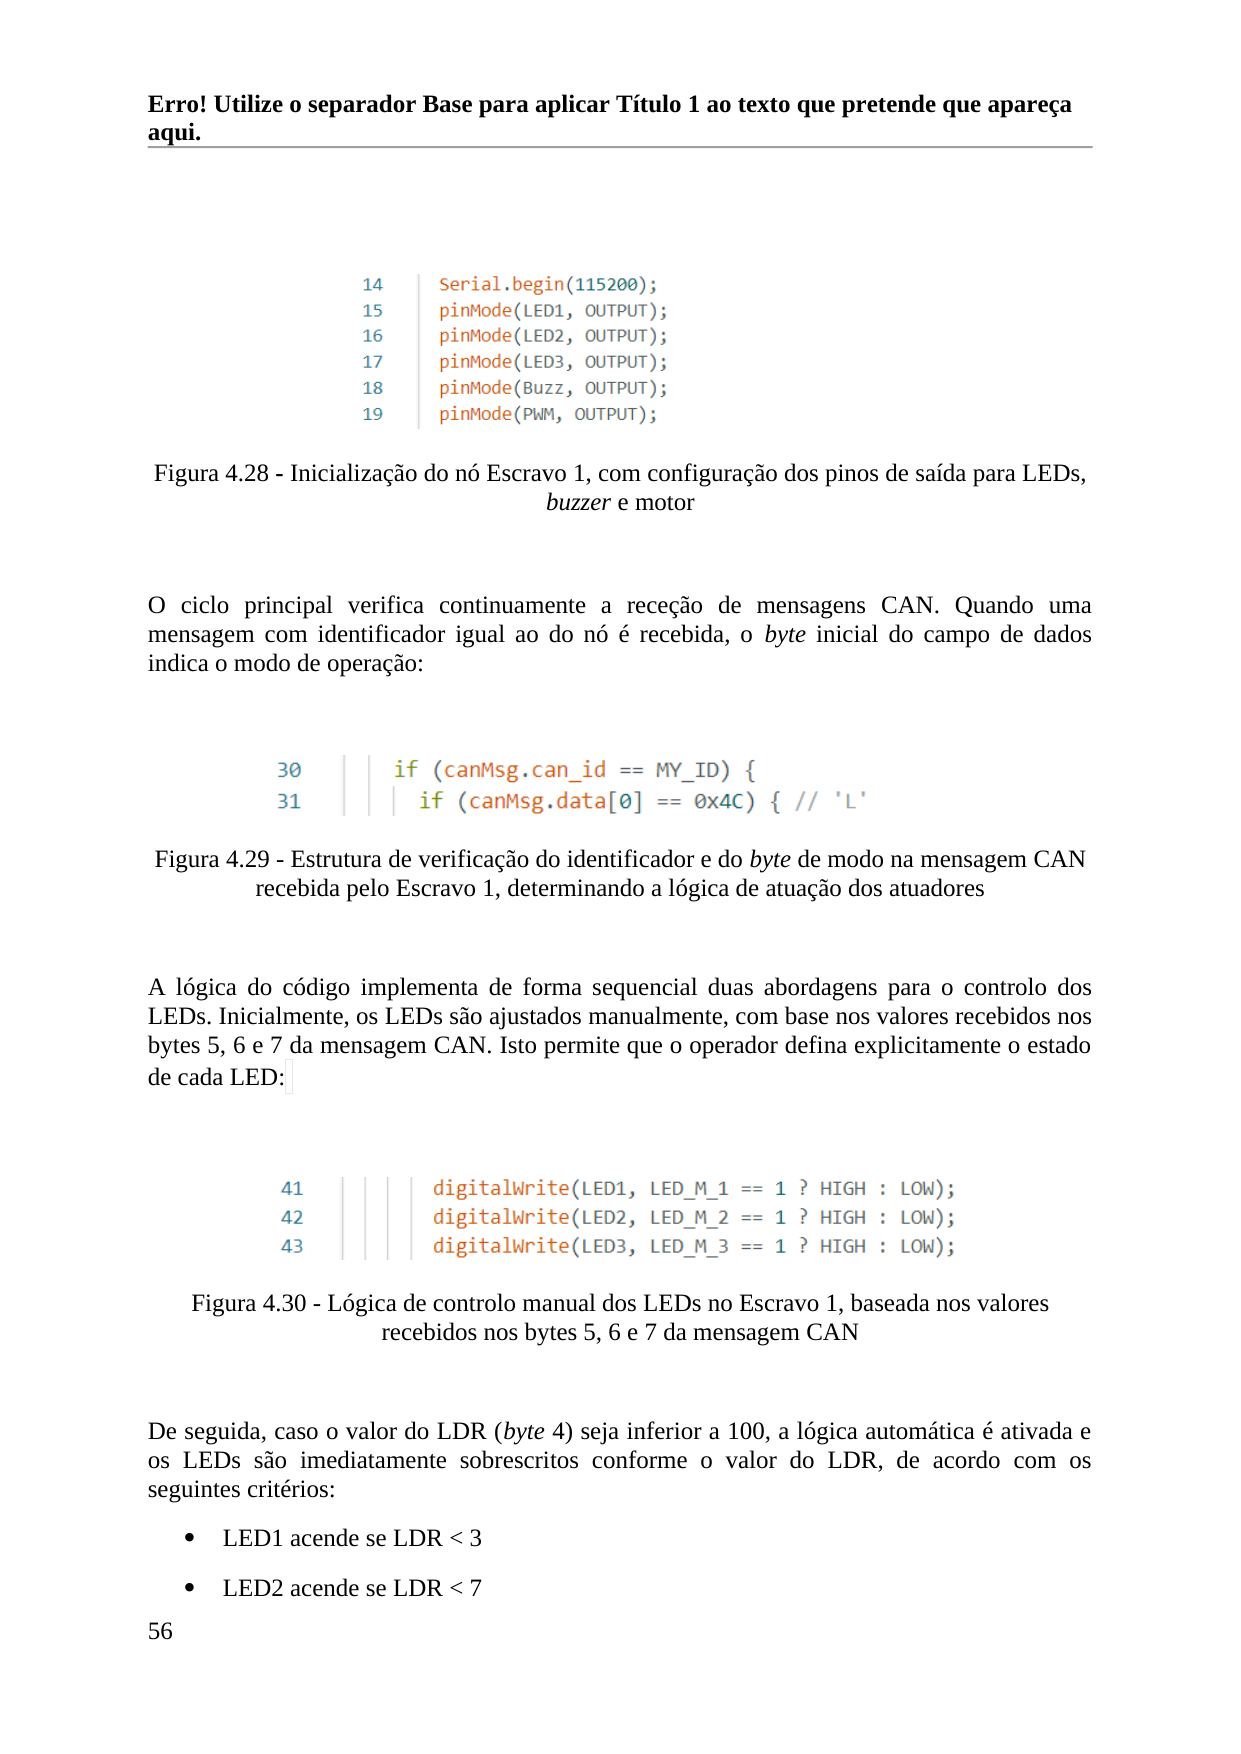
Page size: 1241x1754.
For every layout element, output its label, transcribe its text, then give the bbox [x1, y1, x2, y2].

text A lógica do código implementa de forma sequencial duas abordagens para o controlo dos LEDs. Inicialmente, os LEDs são ajustados manualmente, com base nos valores recebidos nos bytes 5, 6 e 7 da mensagem CAN. Isto permite que o operador defina explicitamente o estado de cada LED: [148, 972, 1092, 1094]
picture [264, 1177, 976, 1260]
list LED1 acende se LDR < 3 [185, 1523, 1092, 1552]
picture [233, 755, 1007, 816]
list LED2 acende se LDR < 7 [185, 1573, 1092, 1602]
text De seguida, caso o valor do LDR (byte 4) seja inferior a 100, a lógica automática é ativada e os LEDs são imediatamente sobrescritos conforme o valor do LDR, de acordo com os seguintes critérios: [148, 1416, 1092, 1502]
text O ciclo principal verifica continuamente a receção de mensagens CAN. Quando uma mensagem com identificador igual ao do nó é recebida, o byte inicial do campo de dados indica o modo de operação: [148, 590, 1092, 676]
picture [339, 274, 901, 429]
